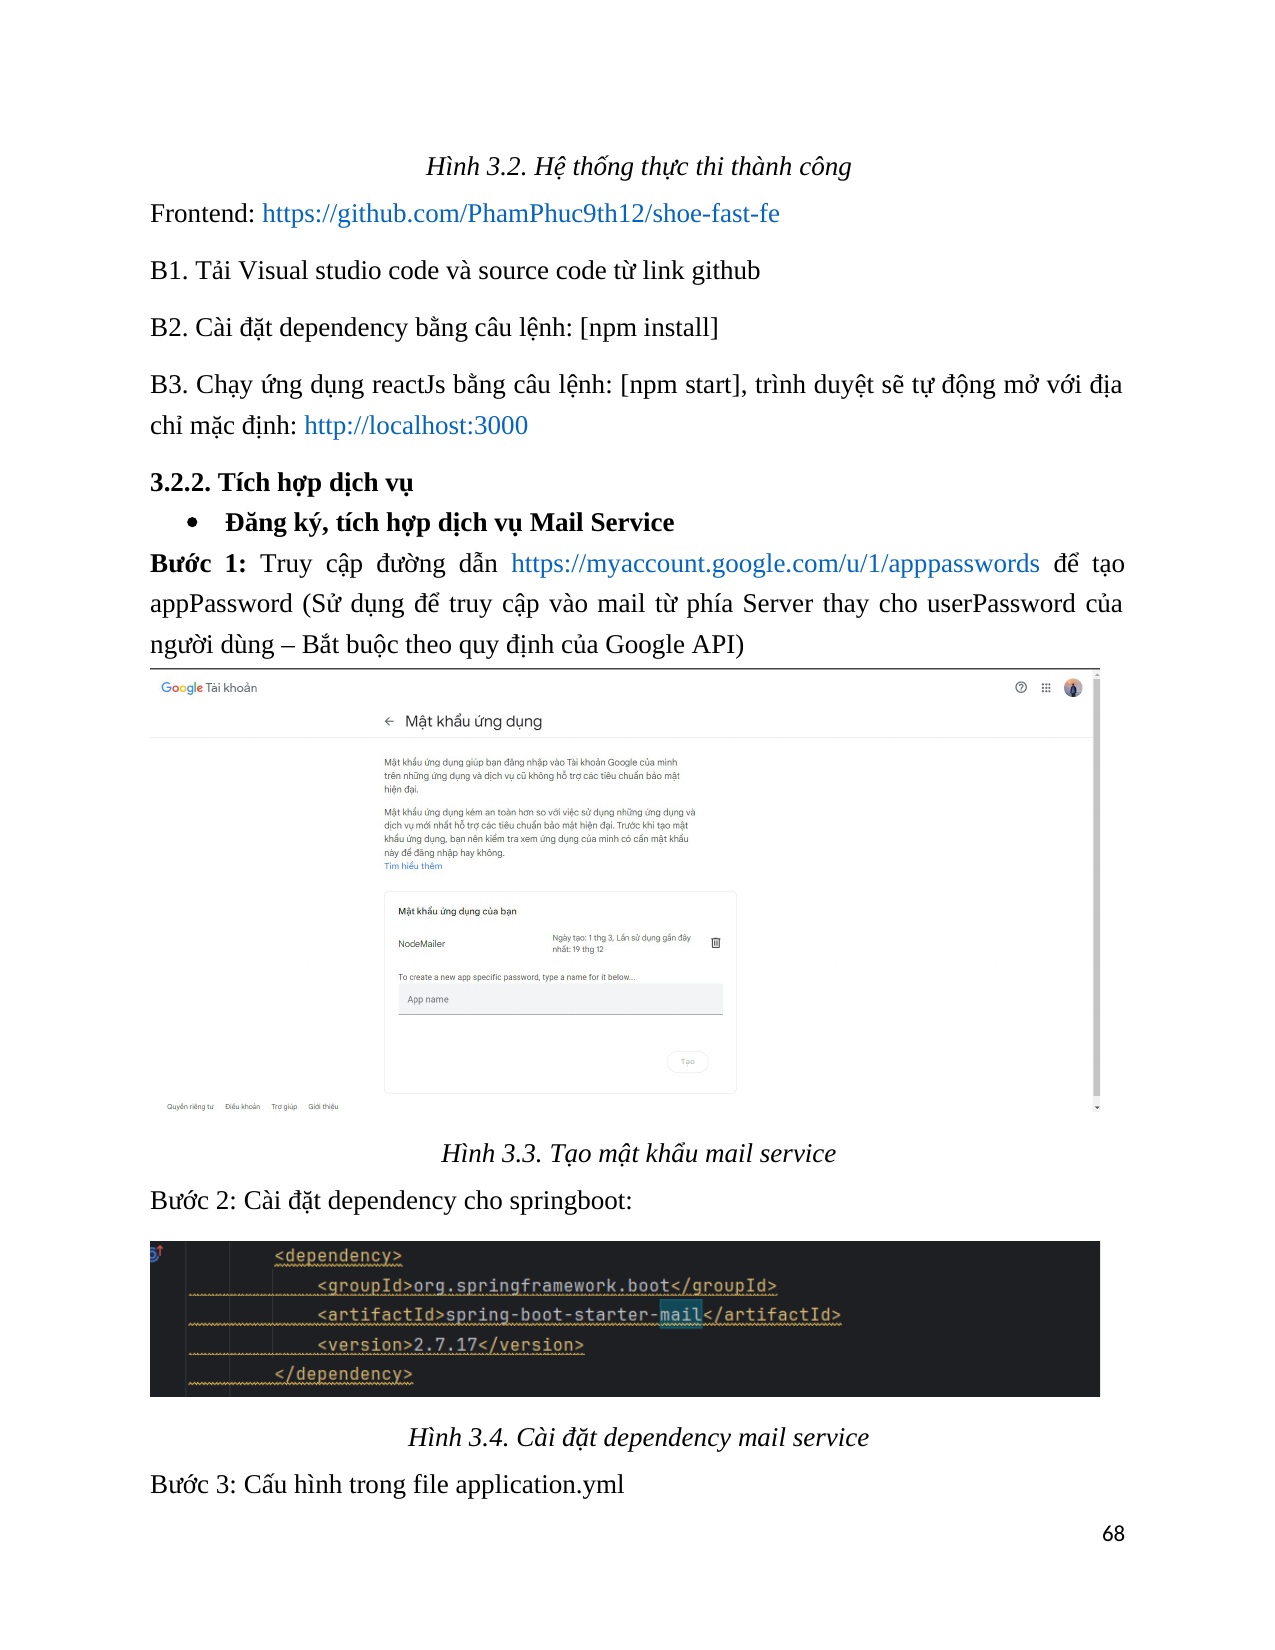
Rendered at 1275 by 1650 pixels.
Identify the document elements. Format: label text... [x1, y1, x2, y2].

picture [150, 668, 1100, 1112]
text B2. Cài đặt dependency bằng câu lệnh: [npm install] [150, 311, 1125, 342]
list Đăng ký, tích hợp dịch vụ Mail Service [187, 506, 1125, 538]
text B1. Tải Visual studio code và source code từ link github [150, 254, 1125, 285]
subtitle 3.2.2. Tích hợp dịch vụ [150, 466, 1125, 497]
text Hình 3.2. Hệ thống thực thi thành công [151, 150, 1125, 181]
text Bước 2: Cài đặt dependency cho springboot: [150, 1184, 1125, 1215]
picture [150, 1241, 1100, 1397]
text B3. Chạy ứng dụng reactJs bằng câu lệnh: [npm start], trình duyệt sẽ tự động mở với địa chỉ mặc định: http://localhost:3000 [150, 368, 1125, 440]
text Frontend: https://github.com/PhamPhuc9th12/shoe-fast-fe [150, 197, 1125, 228]
text Hình 3.3. Tạo mật khẩu mail service [151, 1137, 1125, 1168]
text Bước 3: Cấu hình trong file application.yml [150, 1469, 1125, 1500]
text Hình 3.4. Cài đặt dependency mail service [151, 1421, 1125, 1453]
text Bước 1: Truy cập đường dẫn https://myaccount.google.com/u/1/apppasswords để tạo appPassword (Sử dụng để truy cập vào mail từ phía Server thay cho userPassword của người dùng – Bắt buộc theo quy định của Google API) [150, 547, 1125, 659]
